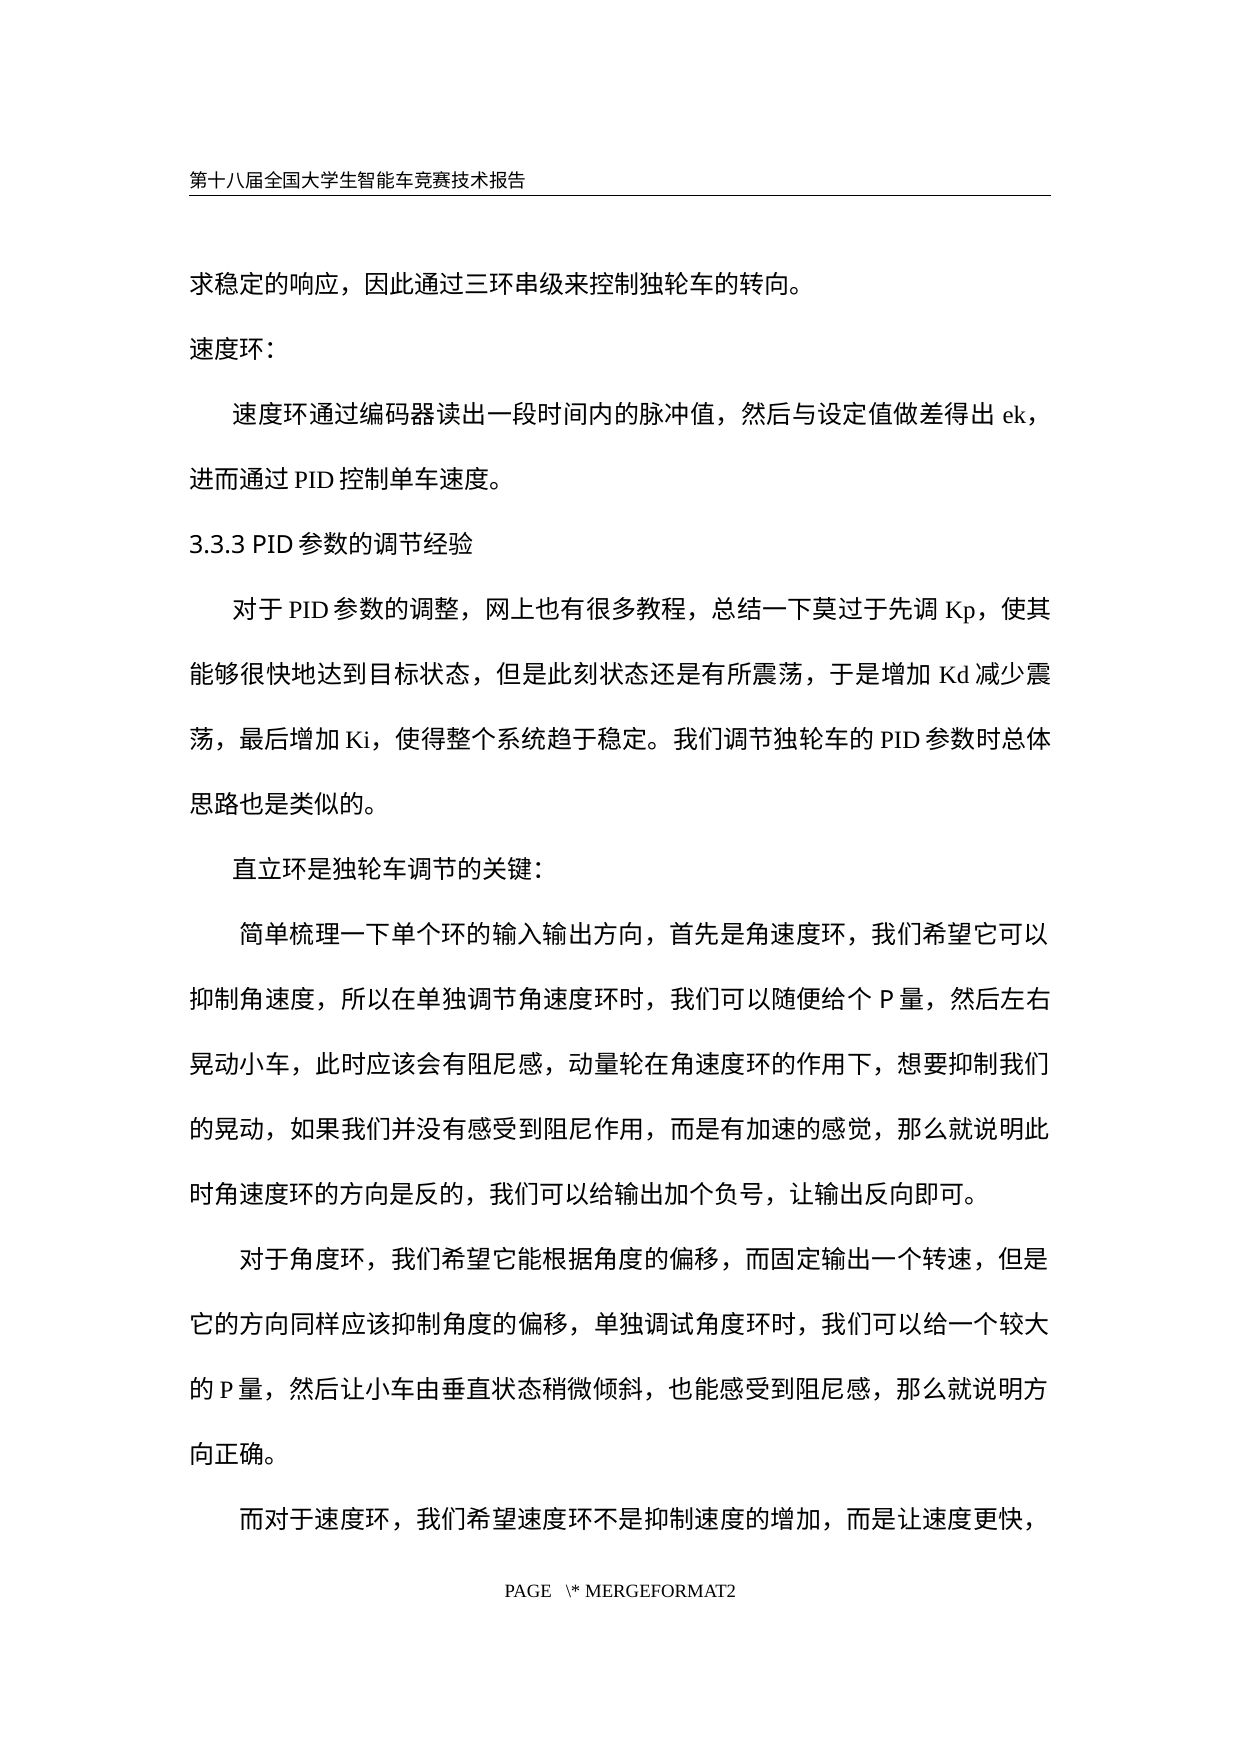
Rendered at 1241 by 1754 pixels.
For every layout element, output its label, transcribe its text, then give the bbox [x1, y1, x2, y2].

text 速度环通过编码器读出一段时间内的脉冲值，然后与设定值做差得出ek，进而通过PID控制单车速度。 [189, 381, 1051, 511]
text 对于PID参数的调整，网上也有很多教程，总结一下莫过于先调Kp，使其能够很快地达到目标状态，但是此刻状态还是有所震荡，于是增加Kd减少震荡，最后增加Ki，使得整个系统趋于稳定。我们调节独轮车的PID参数时总体思路也是类似的。 [189, 576, 1051, 836]
text 速度环： [189, 316, 1051, 381]
text 简单梳理一下单个环的输入输出方向，首先是角速度环，我们希望它可以抑制角速度，所以在单独调节角速度环时，我们可以随便给个P量，然后左右晃动小车，此时应该会有阻尼感，动量轮在角速度环的作用下，想要抑制我们的晃动，如果我们并没有感受到阻尼作用，而是有加速的感觉，那么就说明此时角速度环的方向是反的，我们可以给输出加个负号，让输出反向即可。 [189, 901, 1051, 1226]
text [189, 251, 1051, 316]
text 对于角度环，我们希望它能根据角度的偏移，而固定输出一个转速，但是它的方向同样应该抑制角度的偏移，单独调试角度环时，我们可以给一个较大的P量，然后让小车由垂直状态稍微倾斜，也能感受到阻尼感，那么就说明方向正确。 [189, 1226, 1051, 1486]
text 直立环是独轮车调节的关键： [189, 836, 1051, 901]
text 3.3.3 PID参数的调节经验 [189, 511, 1051, 576]
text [189, 1486, 1051, 1551]
